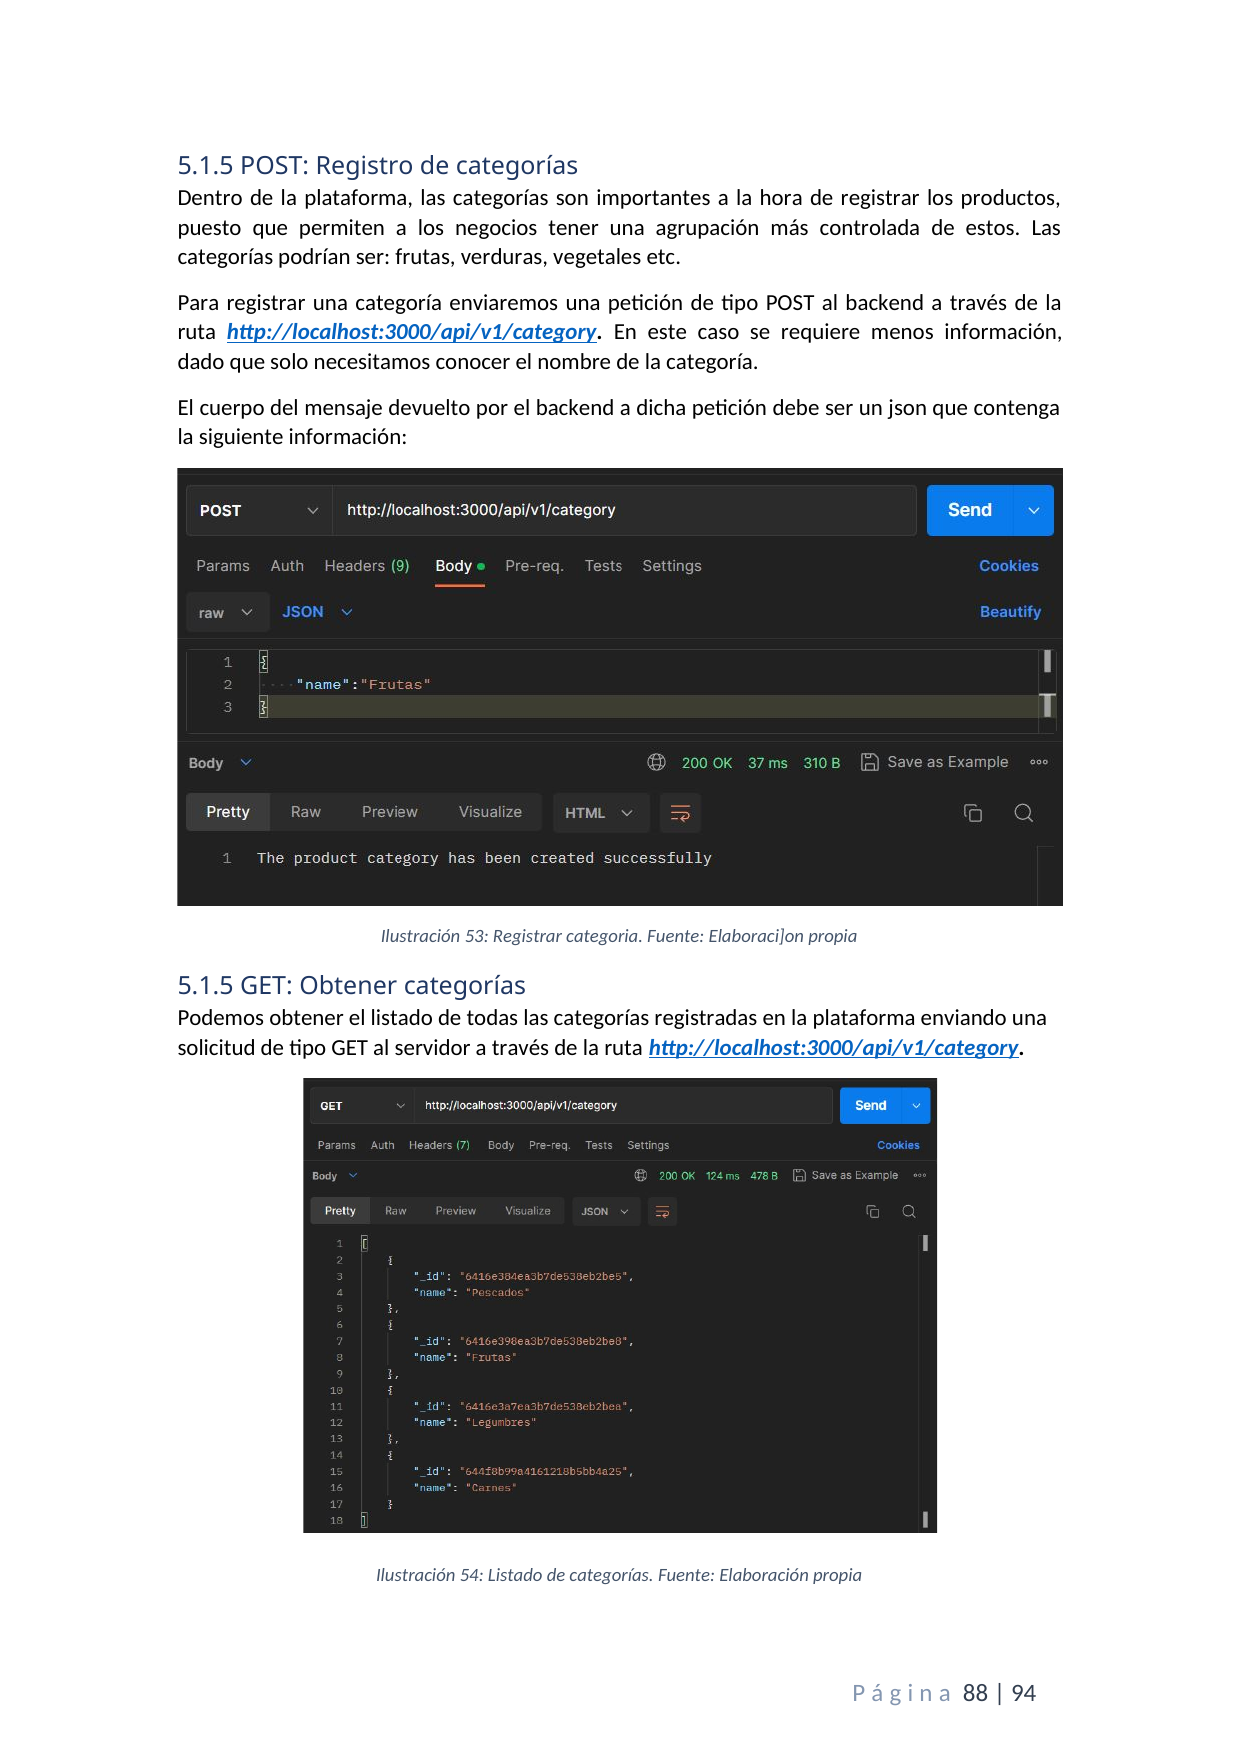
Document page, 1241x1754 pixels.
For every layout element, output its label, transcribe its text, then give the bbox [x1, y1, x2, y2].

subtitle 5.1.5 GET: Obtener categorías [177, 968, 1063, 1002]
text Dentro de la plataforma, las categorías son importantes a la hora de registrar los productos, puesto que permiten a los negocios tener una agrupación más controlada de estos. Las categorías podrían ser: frutas, verduras, vegetales etc. [177, 183, 1063, 270]
text Ilustración 54: Listado de categorías. Fuente: Elaboración propia [177, 1563, 1063, 1586]
text Podemos obtener el listado de todas las categorías registradas en la plataforma enviando una solicitud de tipo GET al servidor a través de la ruta http://localhost:3000/api/v1/category. [177, 1003, 1063, 1061]
picture [303, 1078, 938, 1533]
text Para registrar una categoría enviaremos una petición de tipo POST al backend a través de la ruta http://localhost:3000/api/v1/category. En este caso se requiere menos información, dado que solo necesitamos conocer el nombre de la categoría. [177, 288, 1063, 375]
text El cuerpo del mensaje devuelto por el backend a dicha petición debe ser un json que contenga la siguiente información: [177, 393, 1063, 450]
text Ilustración 53: Registrar categoria. Fuente: Elaboraci]on propia [177, 924, 1063, 947]
subtitle 5.1.5 POST: Registro de categorías [177, 148, 1063, 182]
picture [177, 468, 1063, 906]
